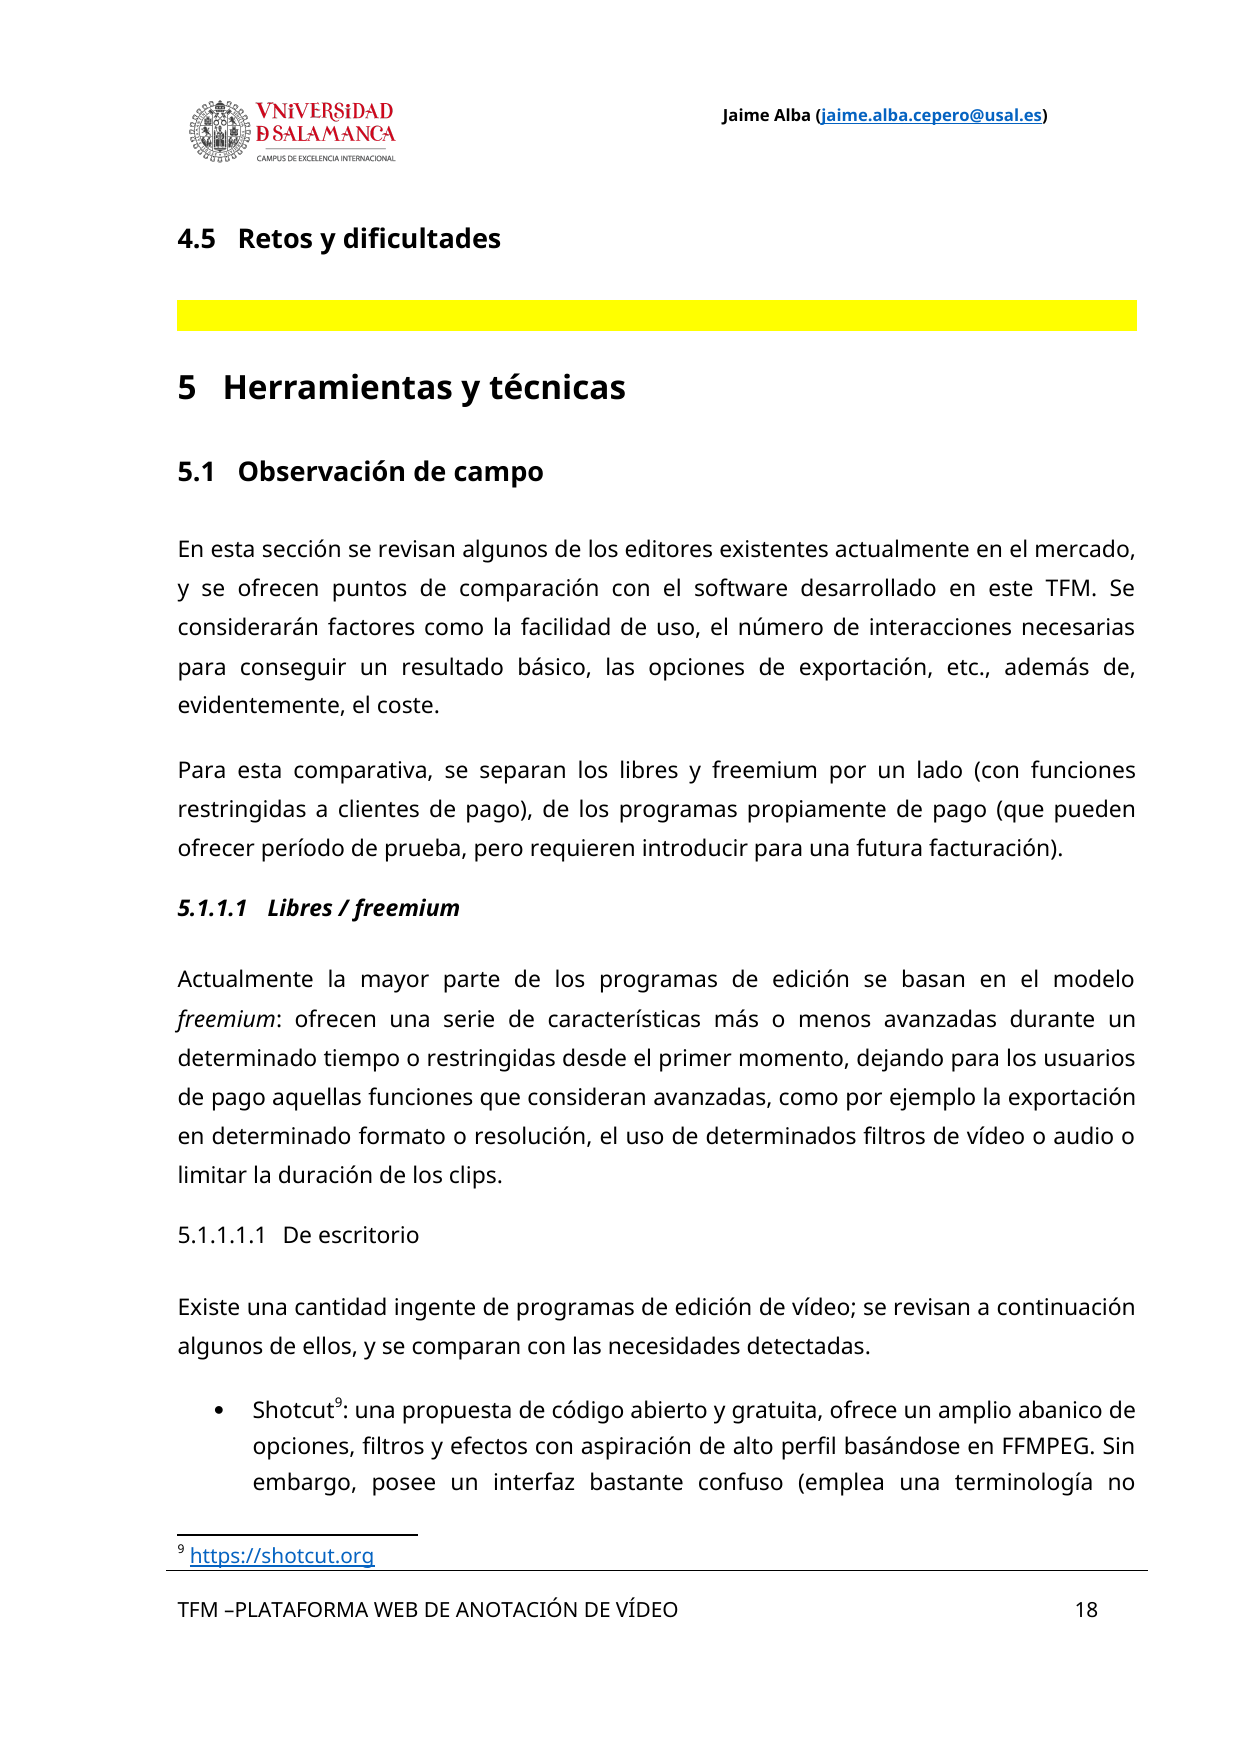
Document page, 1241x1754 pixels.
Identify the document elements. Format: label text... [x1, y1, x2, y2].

text Existe una cantidad ingente de programas de edición de vídeo; se revisan a continuación algunos de ellos, y se comparan con las necesidades detectadas. [177, 1291, 1137, 1361]
text Actualmente la mayor parte de los programas de edición se basan en el modelo freemium: ofrecen una serie de características más o menos avanzadas durante un determinado tiempo o restringidas desde el primer momento, dejando para los usuarios de pago aquellas funciones que consideran avanzadas, como por ejemplo la exportación en determinado formato o resolución, el uso de determinados filtros de vídeo o audio o limitar la duración de los clips. [177, 963, 1137, 1190]
text En esta sección se revisan algunos de los editores existentes actualmente en el mercado, y se ofrecen puntos de comparación con el software desarrollado en este TFM. Se considerarán factores como la facilidad de uso, el número de interacciones necesarias para conseguir un resultado básico, las opciones de exportación, etc., además de, evidentemente, el coste. [177, 533, 1137, 721]
subtitle Libres / freemium [177, 892, 1137, 923]
picture [188, 99, 397, 163]
subtitle Retos y dificultades [177, 219, 1137, 256]
subtitle Herramientas y técnicas [177, 364, 1137, 409]
subtitle Observación de campo [177, 453, 1137, 490]
subtitle De escritorio [177, 1219, 1137, 1250]
text Para esta comparativa, se separan los libres y freemium por un lado (con funciones restringidas a clientes de pago), de los programas propiamente de pago (que pueden ofrecer período de prueba, pero requieren introducir para una futura facturación). [177, 753, 1137, 863]
